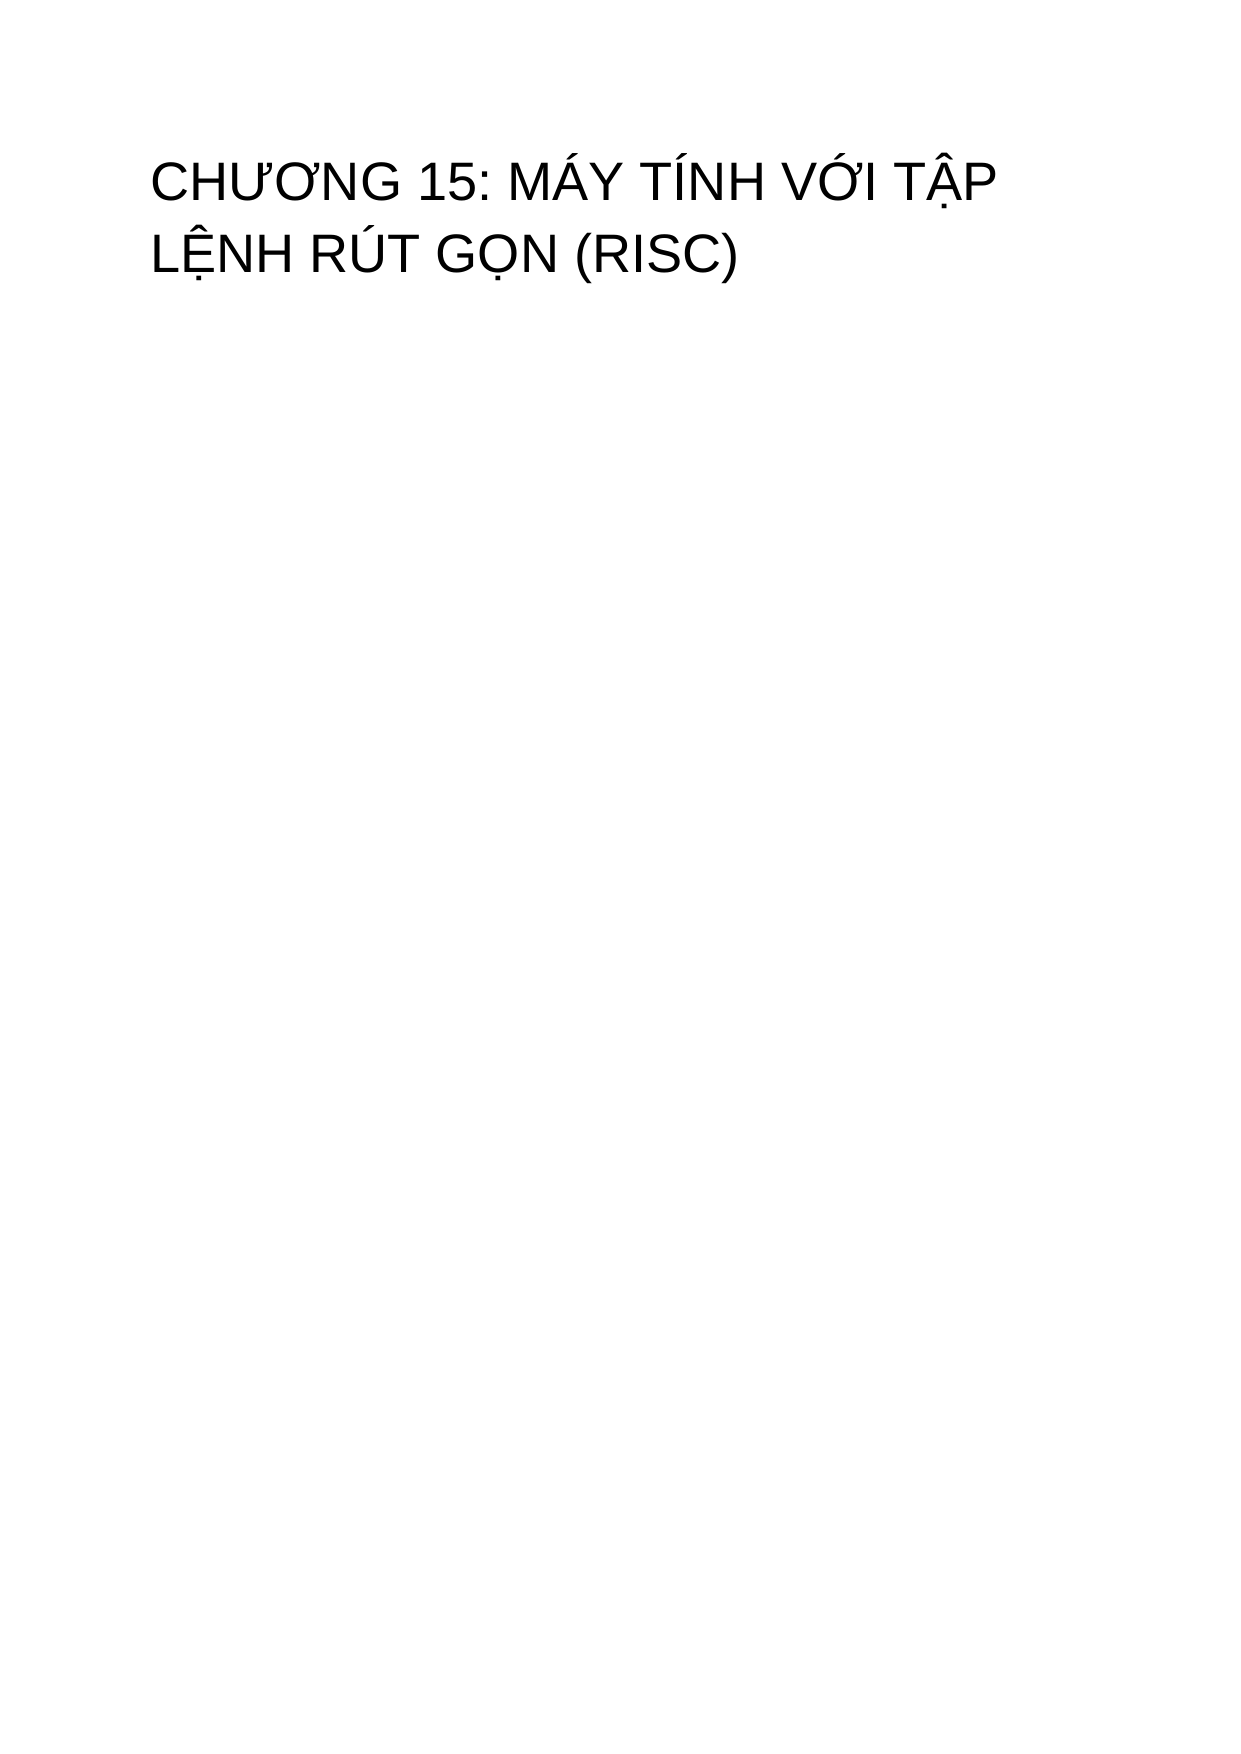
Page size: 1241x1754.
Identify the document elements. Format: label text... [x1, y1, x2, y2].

title CHƯƠNG 15: MÁY TÍNH VỚI TẬP LỆNH RÚT GỌN (RISC) [150, 150, 1090, 284]
